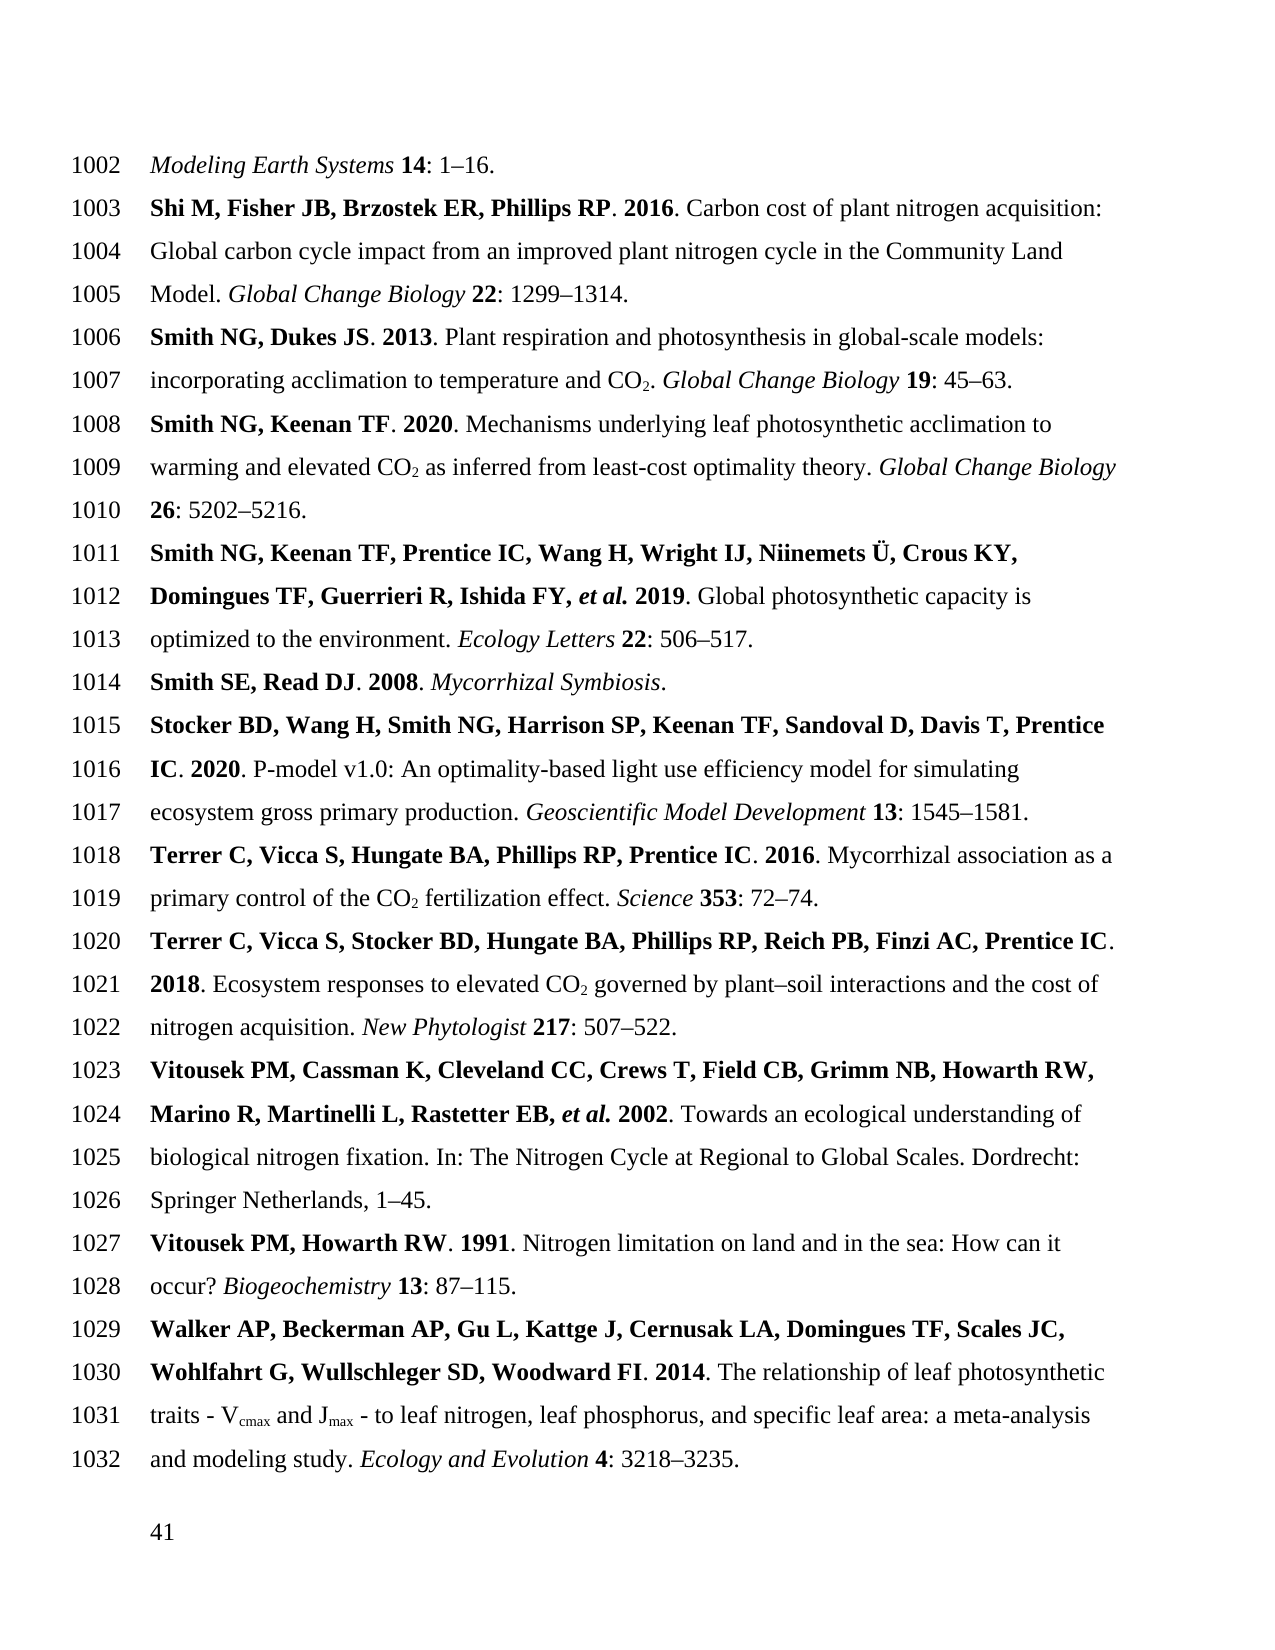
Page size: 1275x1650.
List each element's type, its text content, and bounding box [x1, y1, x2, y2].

text Smith NG, Keenan TF, Prentice IC, Wang H, Wright IJ, Niinemets Ü, Crous KY, Domingues TF, Guerrieri R, Ishida FY, et al. 2019. Global photosynthetic capacity is optimized to the environment. Ecology Letters 22: 506–517. [150, 538, 1125, 653]
text Smith NG, Keenan TF. 2020. Mechanisms underlying leaf photosynthetic acclimation to warming and elevated CO2 as inferred from least‐cost optimality theory. Global Change Biology 26: 5202–5216. [150, 409, 1125, 524]
text Smith SE, Read DJ. 2008. Mycorrhizal Symbiosis. [150, 667, 1125, 696]
text Vitousek PM, Howarth RW. 1991. Nitrogen limitation on land and in the sea: How can it occur? Biogeochemistry 13: 87–115. [150, 1228, 1125, 1300]
text Smith NG, Dukes JS. 2013. Plant respiration and photosynthesis in global-scale models: incorporating acclimation to temperature and CO2. Global Change Biology 19: 45–63. [150, 322, 1125, 394]
text Walker AP, Beckerman AP, Gu L, Kattge J, Cernusak LA, Domingues TF, Scales JC, Wohlfahrt G, Wullschleger SD, Woodward FI. 2014. The relationship of leaf photosynthetic traits - Vcmax and Jmax - to leaf nitrogen, leaf phosphorus, and specific leaf area: a meta-analysis and modeling study. Ecology and Evolution 4: 3218–3235. [150, 1314, 1125, 1472]
text Vitousek PM, Cassman K, Cleveland CC, Crews T, Field CB, Grimm NB, Howarth RW, Marino R, Martinelli L, Rastetter EB, et al. 2002. Towards an ecological understanding of biological nitrogen fixation. In: The Nitrogen Cycle at Regional to Global Scales. Dordrecht: Springer Netherlands, 1–45. [150, 1056, 1125, 1214]
text Terrer C, Vicca S, Stocker BD, Hungate BA, Phillips RP, Reich PB, Finzi AC, Prentice IC. 2018. Ecosystem responses to elevated CO2 governed by plant–soil interactions and the cost of nitrogen acquisition. New Phytologist 217: 507–522. [150, 926, 1125, 1041]
text Stocker BD, Wang H, Smith NG, Harrison SP, Keenan TF, Sandoval D, Davis T, Prentice IC. 2020. P-model v1.0: An optimality-based light use efficiency model for simulating ecosystem gross primary production. Geoscientific Model Development 13: 1545–1581. [150, 711, 1125, 826]
text Shi M, Fisher JB, Brzostek ER, Phillips RP. 2016. Carbon cost of plant nitrogen acquisition: Global carbon cycle impact from an improved plant nitrogen cycle in the Community Land Model. Global Change Biology 22: 1299–1314. [150, 193, 1125, 308]
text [150, 150, 1125, 179]
text Terrer C, Vicca S, Hungate BA, Phillips RP, Prentice IC. 2016. Mycorrhizal association as a primary control of the CO2 fertilization effect. Science 353: 72–74. [150, 840, 1125, 912]
